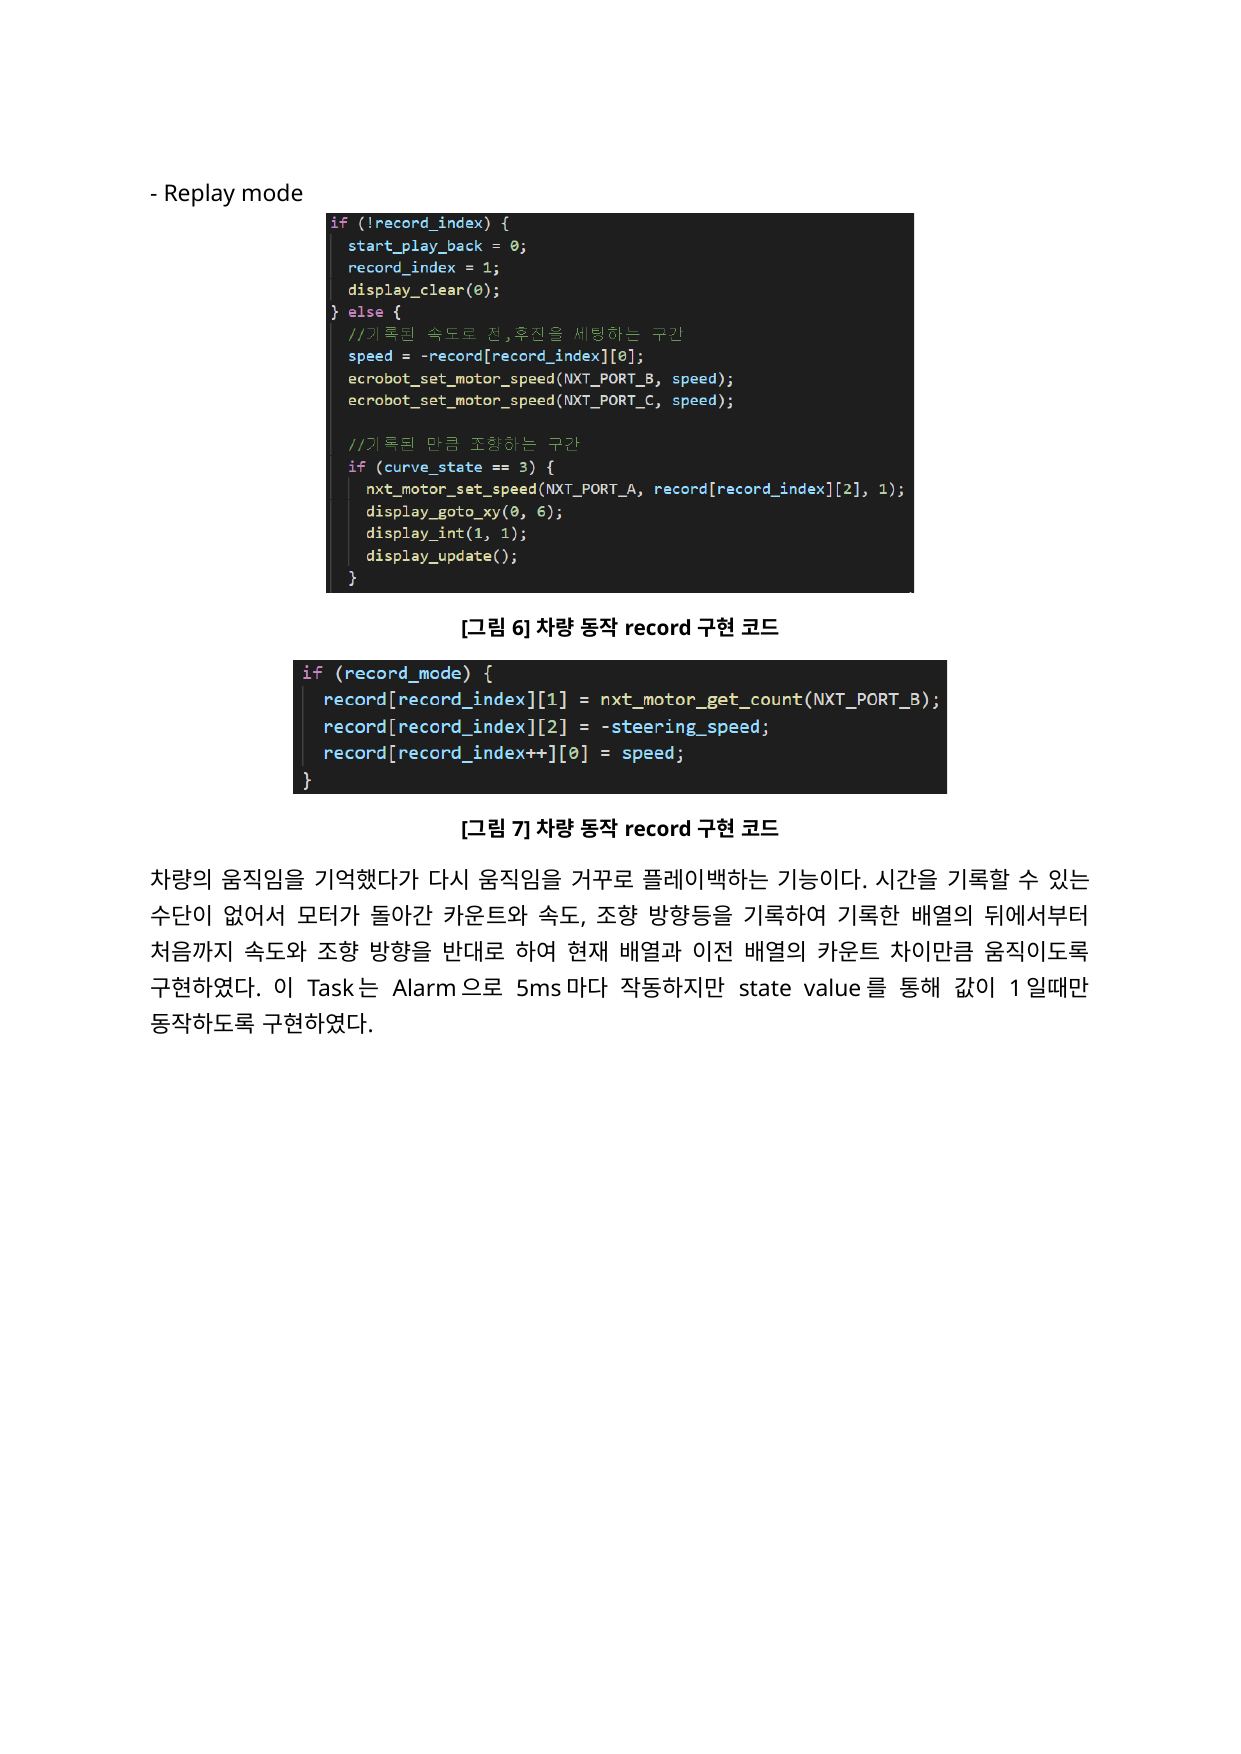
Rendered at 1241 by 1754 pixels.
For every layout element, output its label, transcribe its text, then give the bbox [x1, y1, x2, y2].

picture [326, 213, 915, 593]
picture [293, 660, 948, 794]
text 차량의 움직임을 기억했다가 다시 움직임을 거꾸로 플레이백하는 기능이다. 시간을 기록할 수 있는 수단이 없어서 모터가 돌아간 카운트와 속도, 조향 방향등을 기록하여 기록한 배열의 뒤에서부터 처음까지 속도와 조향 방향을 반대로 하여 현재 배열과 이전 배열의 카운트 차이만큼 움직이도록 구현하였다. 이 Task는 Alarm으로 5ms마다 작동하지만 state value를 통해 값이 1일때만 동작하도록 구현하였다. [150, 862, 1090, 1039]
text - Replay mode [150, 177, 1090, 208]
